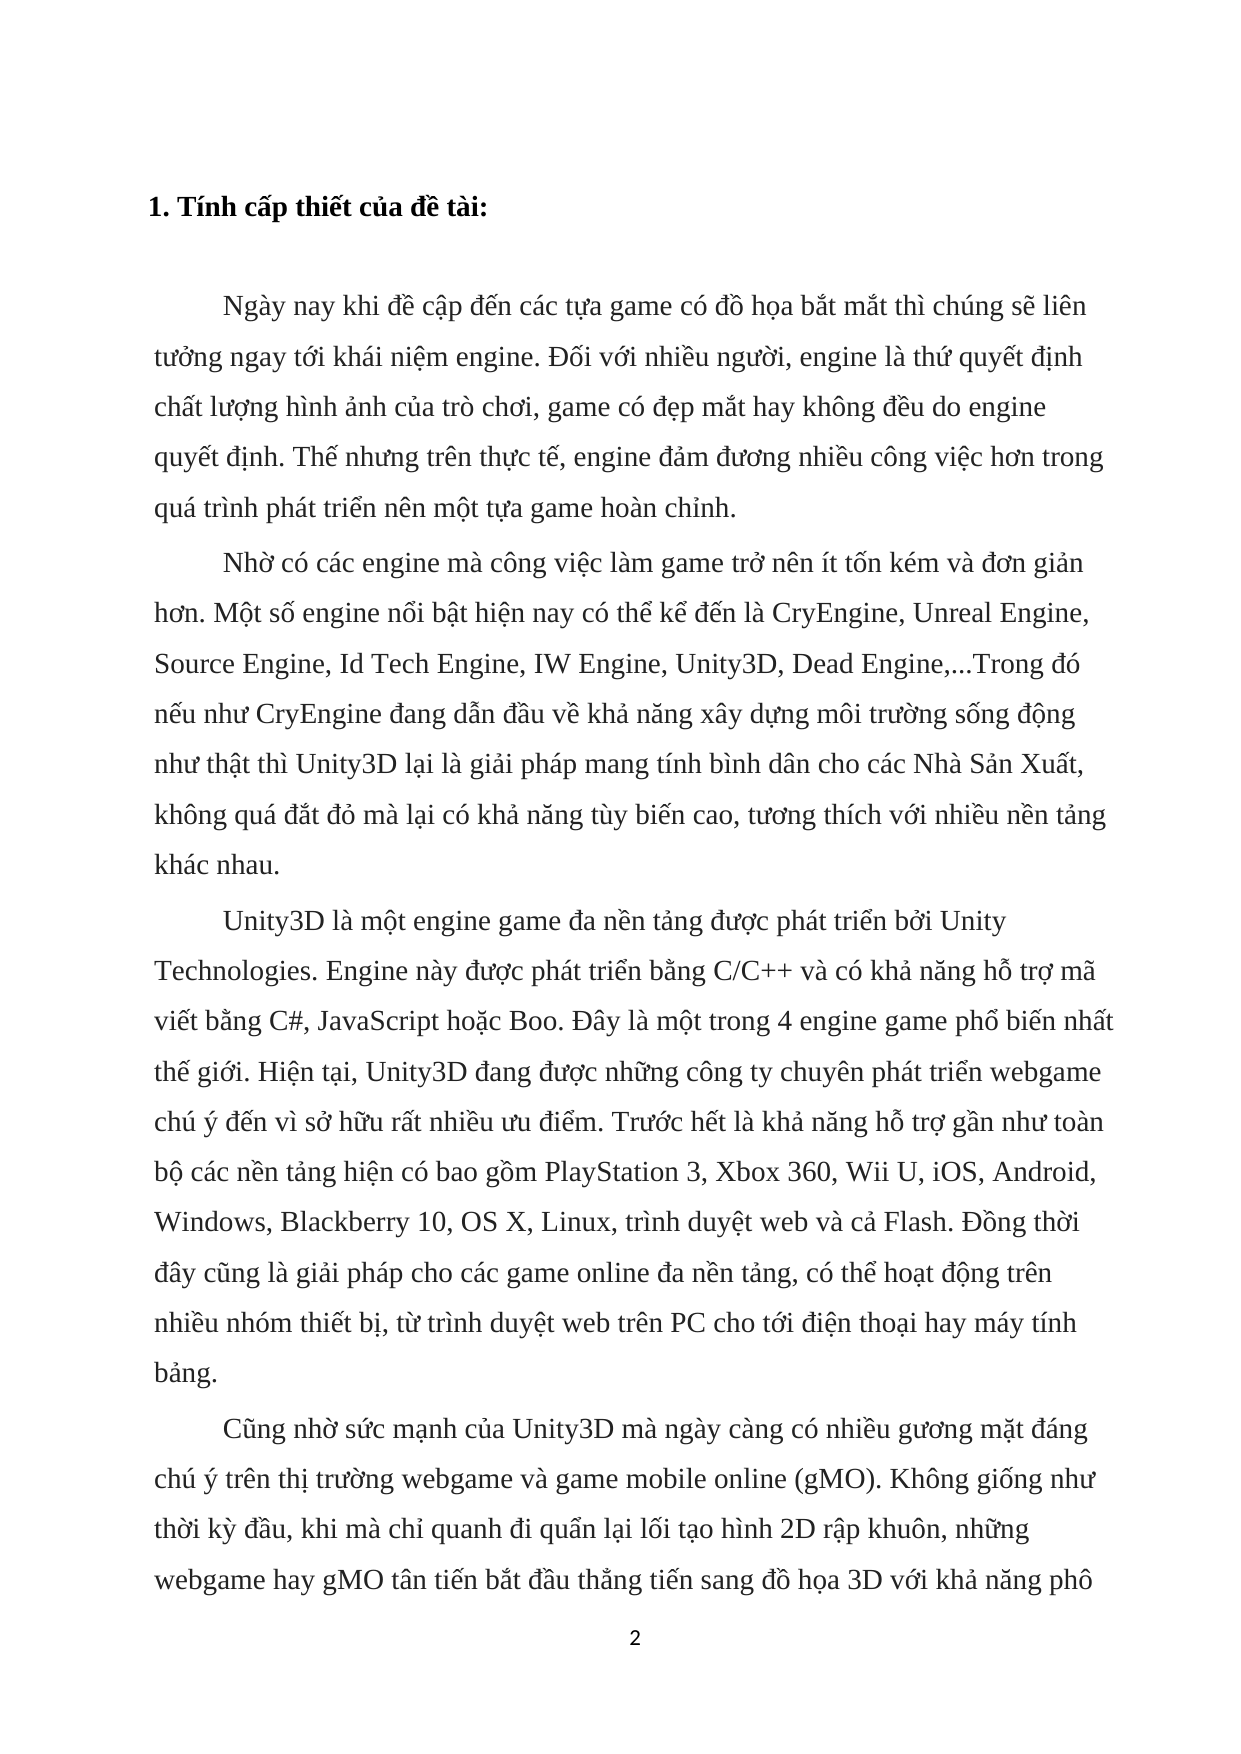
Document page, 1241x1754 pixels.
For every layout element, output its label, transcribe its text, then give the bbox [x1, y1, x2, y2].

text Unity3D là một engine game đa nền tảng được phát triển bởi Unity Technologies. Engine này được phát triển bằng C/C++ và có khả năng hỗ trợ mã viết bằng C#, JavaScript hoặc Boo. Đây là một trong 4 engine game phổ biến nhất thế giới. Hiện tại, Unity3D đang được những công ty chuyên phát triển webgame chú ý đến vì sở hữu rất nhiều ưu điểm. Trước hết là khả năng hỗ trợ gần như toàn bộ các nền tảng hiện có bao gồm PlayStation 3, Xbox 360, Wii U, iOS, Android, Windows, Blackberry 10, OS X, Linux, trình duyệt web và cả Flash. Đồng thời đây cũng là giải pháp cho các game online đa nền tảng, có thể hoạt động trên nhiều nhóm thiết bị, từ trình duyệt web trên PC cho tới điện thoại hay máy tính bảng. [154, 903, 1118, 1389]
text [154, 1411, 1118, 1596]
subtitle 1. Tính cấp thiết của đề tài: [148, 189, 1122, 223]
text Ngày nay khi đề cập đến các tựa game có đồ họa bắt mắt thì chúng sẽ liên tưởng ngay tới khái niệm engine. Đối với nhiều người, engine là thứ quyết định chất lượng hình ảnh của trò chơi, game có đẹp mắt hay không đều do engine quyết định. Thế nhưng trên thực tế, engine đảm đương nhiều công việc hơn trong quá trình phát triển nên một tựa game hoàn chỉnh. [154, 288, 1118, 523]
text Nhờ có các engine mà công việc làm game trở nên ít tốn kém và đơn giản hơn. Một số engine nổi bật hiện nay có thể kể đến là CryEngine, Unreal Engine, Source Engine, Id Tech Engine, IW Engine, Unity3D, Dead Engine,...Trong đó nếu như CryEngine đang dẫn đầu về khả năng xây dựng môi trường sống động như thật thì Unity3D lại là giải pháp mang tính bình dân cho các Nhà Sản Xuất, không quá đắt đỏ mà lại có khả năng tùy biến cao, tương thích với nhiều nền tảng khác nhau. [154, 545, 1118, 881]
